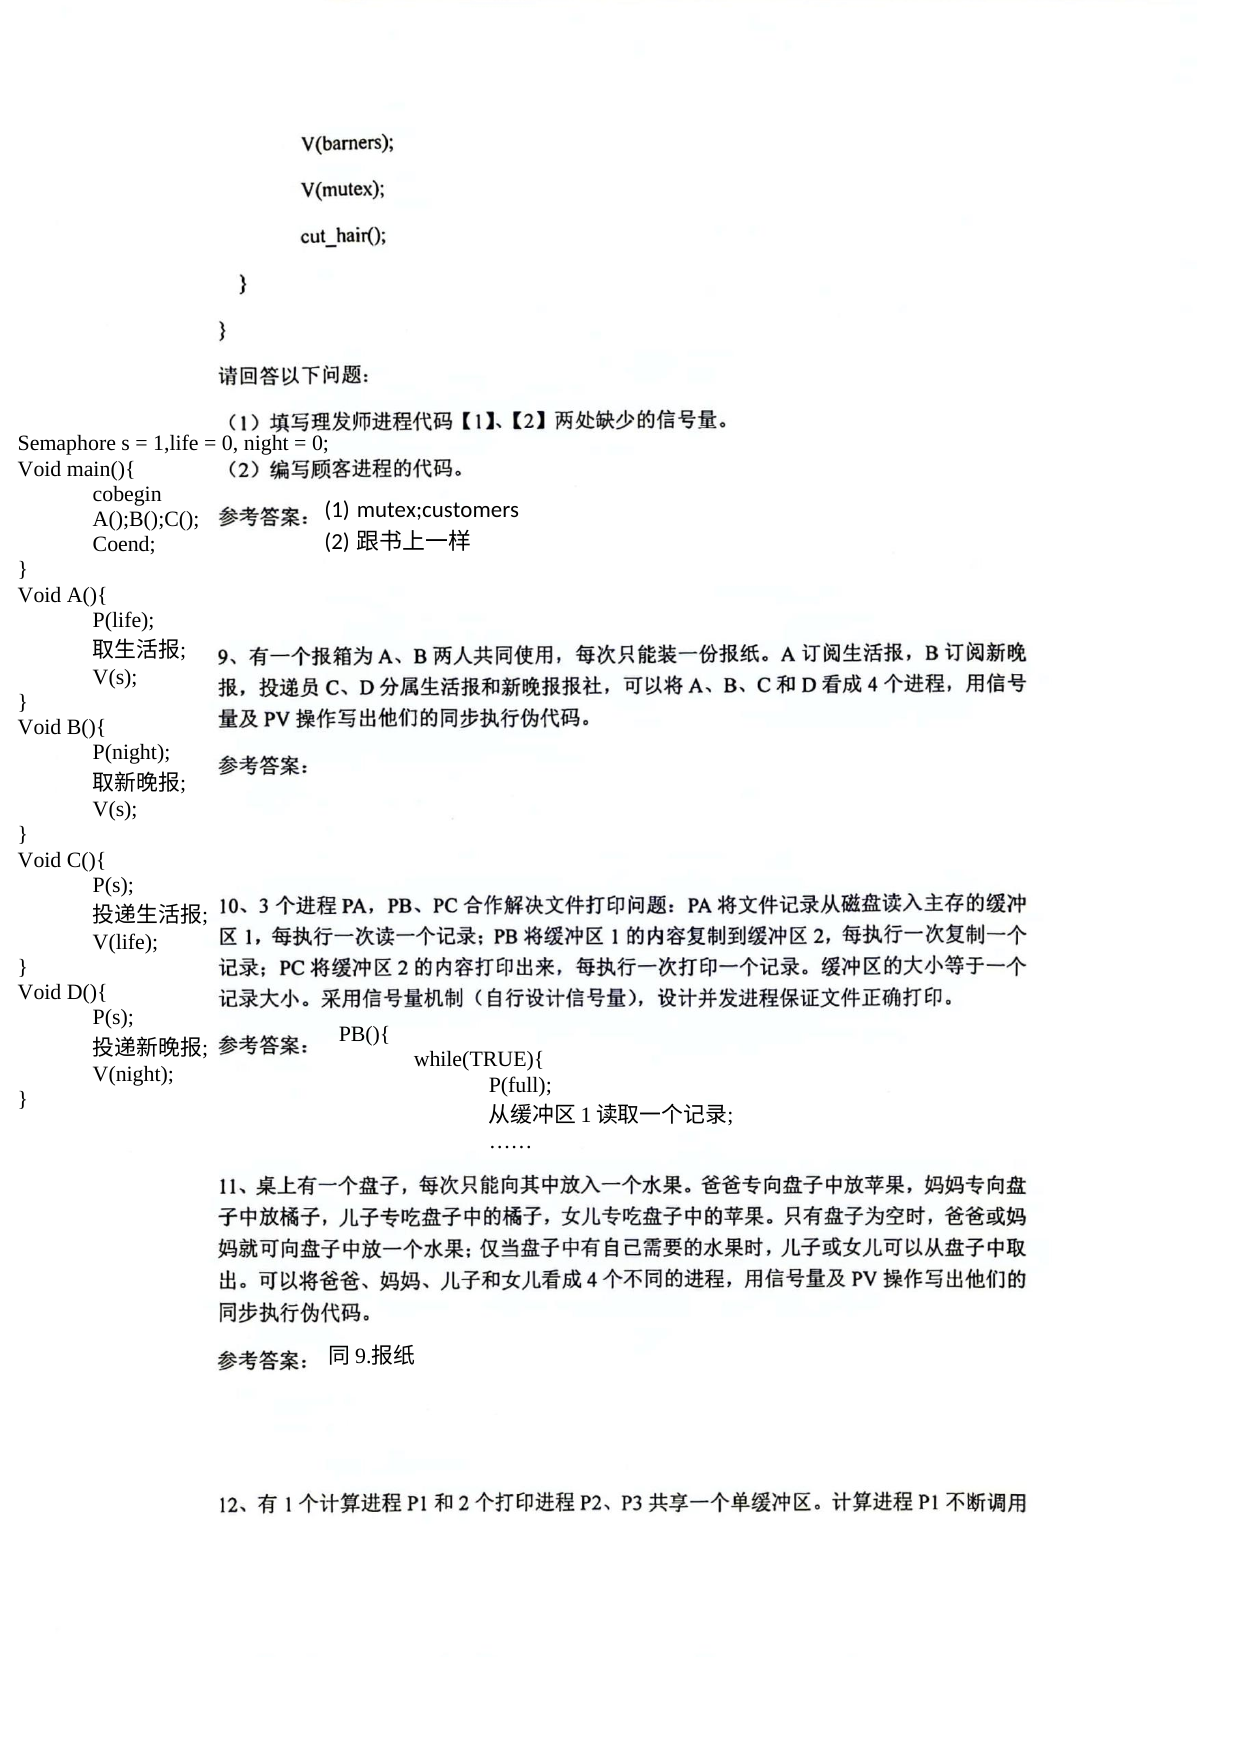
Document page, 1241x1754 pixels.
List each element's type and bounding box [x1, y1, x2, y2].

picture [55, 0, 1198, 1657]
